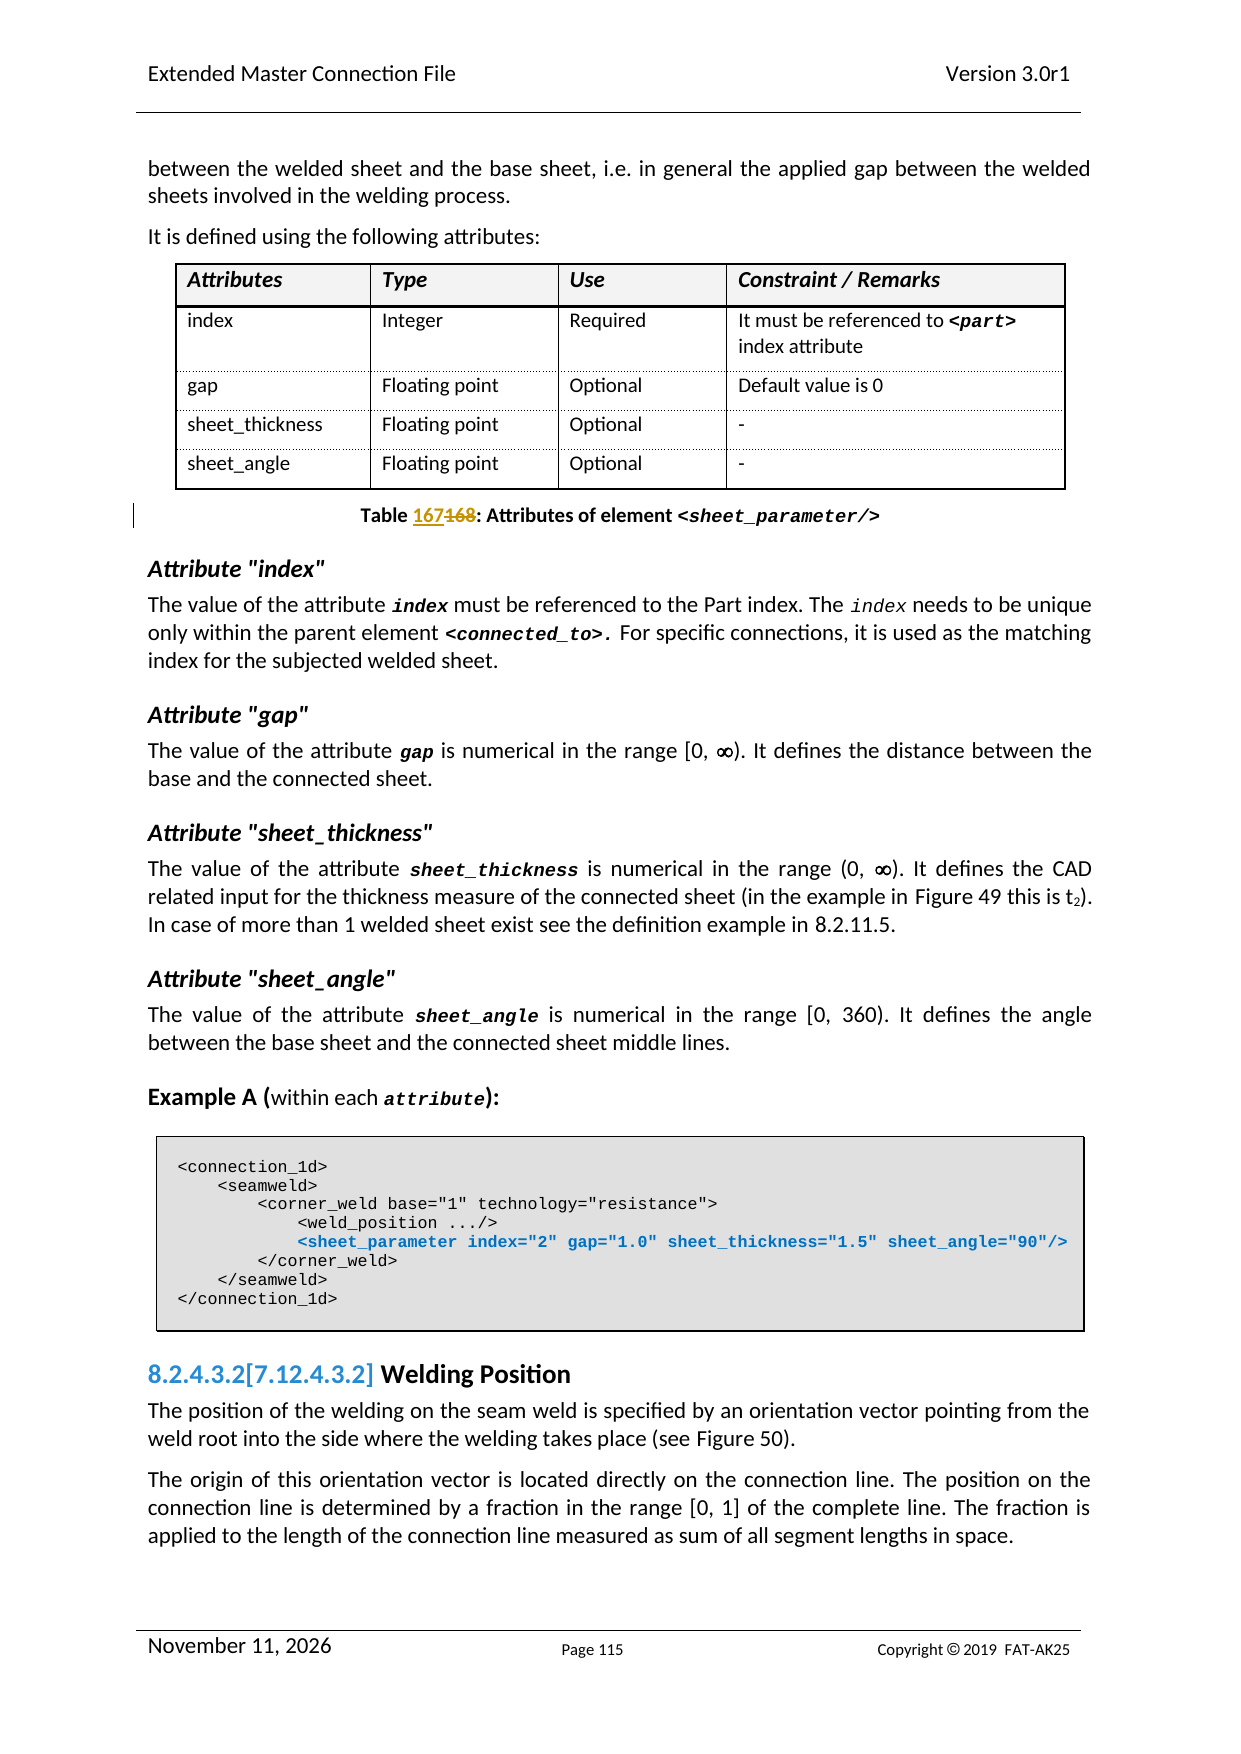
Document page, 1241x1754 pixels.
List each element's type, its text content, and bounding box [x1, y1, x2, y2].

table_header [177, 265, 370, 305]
text The origin of this orientation vector is located directly on the connection line. The position on the connection line is determined by a fraction in the range [0, 1] of the complete line. The fraction is applied to the length of the connection line measured as sum of all segment lengths in space. [148, 1465, 1092, 1549]
text The position of the welding on the seam weld is specified by an orientation vector pointing from the weld root into the side where the welding takes place (see ). [148, 1396, 1092, 1452]
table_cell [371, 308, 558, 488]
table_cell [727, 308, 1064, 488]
subtitle Attribute "sheet_thickness" [148, 817, 1092, 848]
subtitle Attribute "gap" [148, 699, 1092, 730]
text The value of the attribute sheet_thickness is numerical in the range (0, ). It defines the CAD related input for the thickness measure of the connected sheet (in the example in this is t2). In case of more than 1 welded sheet exist see the definition example in 8.2.11.5. [148, 854, 1092, 938]
text The value of the attribute sheet_angle is numerical in the range [0, 360). It defines the angle between the base sheet and the connected sheet middle lines. [148, 1000, 1092, 1056]
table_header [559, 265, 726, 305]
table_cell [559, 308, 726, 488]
text Table : Attributes of element <sheet_parameter/> [148, 503, 1092, 528]
text <sheet_parameter index="2" gap="1.0" sheet_thickness="1.5" sheet_angle="90"/> [157, 1231, 1083, 1249]
subtitle Welding Position [148, 1357, 1092, 1390]
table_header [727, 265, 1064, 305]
text </seamweld> [157, 1268, 1083, 1287]
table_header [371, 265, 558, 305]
text The value of the attribute gap is numerical in the range [0, ). It defines the distance between the base and the connected sheet. [148, 736, 1092, 792]
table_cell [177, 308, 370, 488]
text <weld_position .../> [157, 1212, 1083, 1231]
text <corner_weld base="1" technology="resistance"> [157, 1193, 1083, 1212]
text Example A (within each attribute): [148, 1081, 1092, 1111]
subtitle Attribute "sheet_angle" [148, 963, 1092, 993]
text It is defined using the following attributes: [148, 222, 1092, 250]
subtitle Attribute "index" [148, 553, 1092, 584]
text <connection_1d> [157, 1155, 1083, 1174]
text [148, 154, 1092, 210]
text </corner_weld> [157, 1249, 1083, 1268]
text <seamweld> [157, 1174, 1083, 1193]
text </connection_1d> [157, 1287, 1083, 1306]
text The value of the attribute index must be referenced to the Part index. The index needs to be unique only within the parent element <connected_to>. For specific connections, it is used as the matching index for the subjected welded sheet. [148, 590, 1092, 674]
